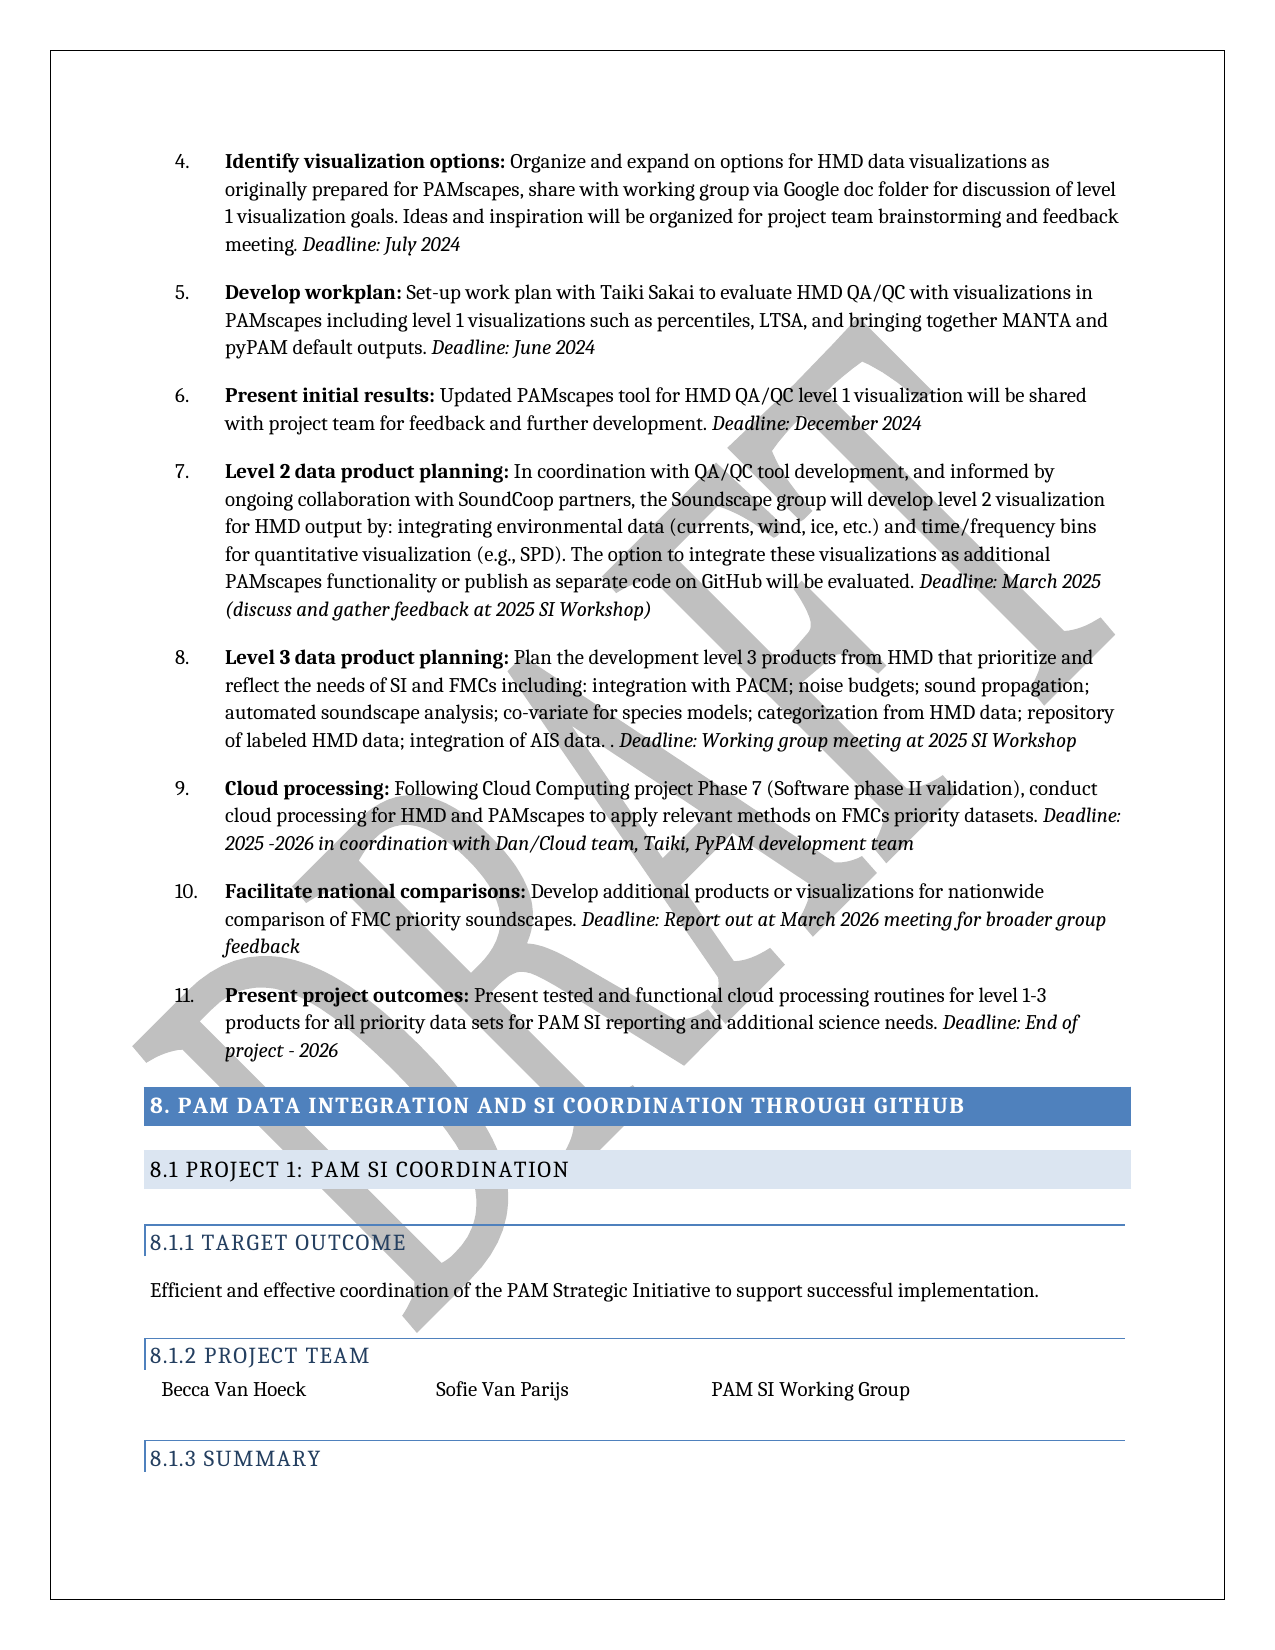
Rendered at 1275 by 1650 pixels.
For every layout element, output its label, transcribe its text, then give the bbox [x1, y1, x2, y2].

table_header Becca Van Hoeck [150, 1374, 425, 1408]
subtitle 8. PAM Data Integration and SI Coordination through GitHub [150, 1093, 1125, 1119]
list Present initial results: Updated PAMscapes tool for HMD QA/QC level 1 visualization will be shared with project team for feedback and further development. Deadline: December 2024 [175, 384, 1125, 436]
table_header PAM SI Working Group [700, 1374, 975, 1408]
subtitle 8.1.1 Target Outcome [146, 1226, 1125, 1256]
list Identify visualization options: Organize and expand on options for HMD data visualizations as originally prepared for PAMscapes, share with working group via Google doc folder for discussion of level 1 visualization goals. Ideas and inspiration will be organized for project team brainstorming and feedback meeting. Deadline: July 2024 [175, 150, 1125, 256]
list Level 2 data product planning: In coordination with QA/QC tool development, and informed by ongoing collaboration with SoundCoop partners, the Soundscape group will develop level 2 visualization for HMD output by: integrating environmental data (currents, wind, ice, etc.) and time/frequency bins for quantitative visualization (e.g., SPD). The option to integrate these visualizations as additional PAMscapes functionality or publish as separate code on GitHub will be evaluated. Deadline: March 2025 (discuss and gather feedback at 2025 SI Workshop) [175, 460, 1125, 621]
subtitle 8.1.2 Project Team [146, 1339, 1125, 1370]
table_header Sofie Van Parijs [425, 1374, 700, 1408]
text Efficient and effective coordination of the PAM Strategic Initiative to support successful implementation. [150, 1279, 1125, 1303]
list Present project outcomes: Present tested and functional cloud processing routines for level 1-3 products for all priority data sets for PAM SI reporting and additional science needs. Deadline: End of project - 2026 [175, 983, 1125, 1062]
subtitle 8.1.3 Summary [146, 1441, 1125, 1472]
list Cloud processing: Following Cloud Computing project Phase 7 (Software phase II validation), conduct cloud processing for HMD and PAMscapes to apply relevant methods on FMCs priority datasets. Deadline: 2025 -2026 in coordination with Dan/Cloud team, Taiki, PyPAM development team [175, 777, 1125, 856]
list Level 3 data product planning: Plan the development level 3 products from HMD that prioritize and reflect the needs of SI and FMCs including: integration with PACM; noise budgets; sound propagation; automated soundscape analysis; co-variate for species models; categorization from HMD data; repository of labeled HMD data; integration of AIS data. . Deadline: Working group meeting at 2025 SI Workshop [175, 646, 1125, 752]
list Develop workplan: Set-up work plan with Taiki Sakai to evaluate HMD QA/QC with visualizations in PAMscapes including level 1 visualizations such as percentiles, LTSA, and bringing together MANTA and pyPAM default outputs. Deadline: June 2024 [175, 281, 1125, 360]
subtitle 8.1 Project 1: PAM SI Coordination [150, 1156, 1125, 1183]
list Facilitate national comparisons: Develop additional products or visualizations for nationwide comparison of FMC priority soundscapes. Deadline: Report out at March 2026 meeting for broader group feedback [175, 880, 1125, 959]
